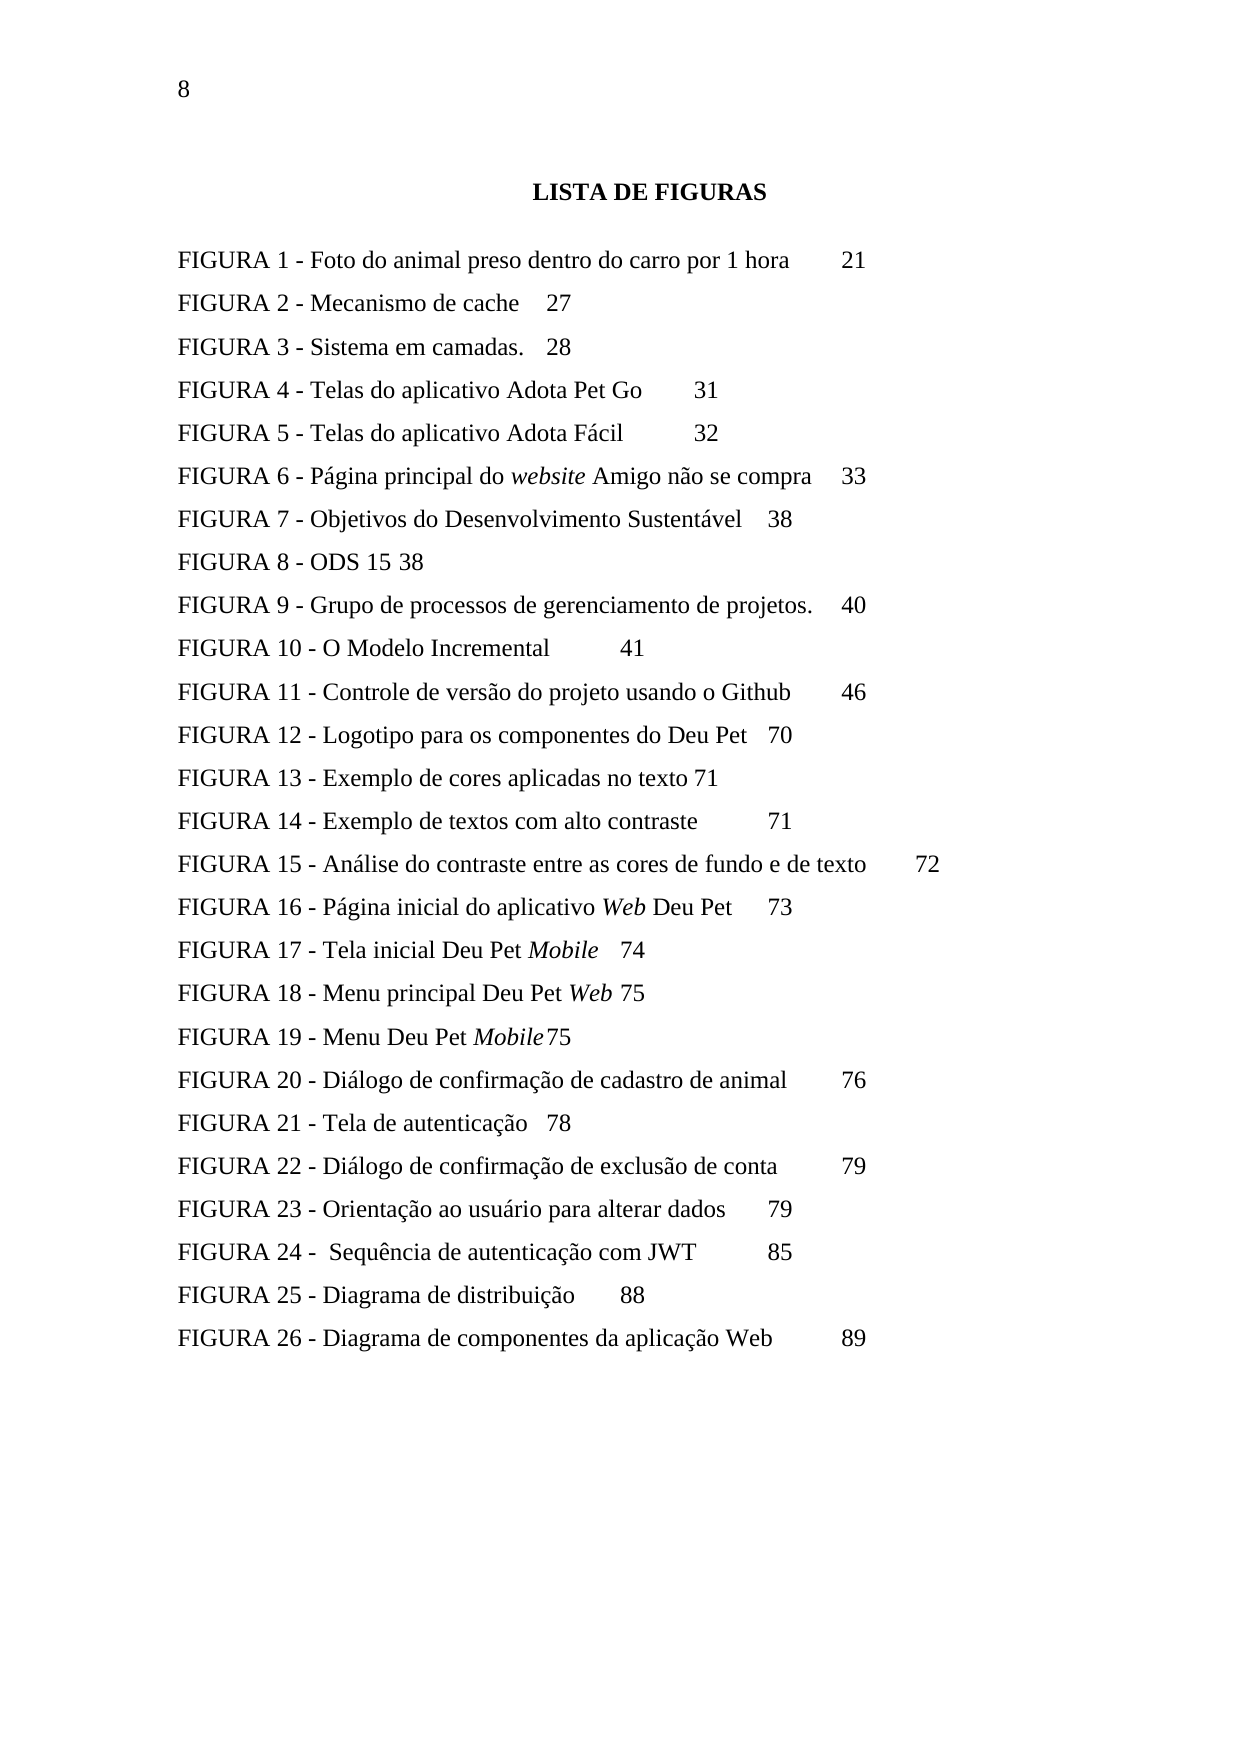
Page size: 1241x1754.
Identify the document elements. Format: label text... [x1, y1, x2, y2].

text FIGURA 17 - Tela inicial Deu Pet Mobile 74 [177, 935, 1122, 964]
text FIGURA 14 - Exemplo de textos com alto contraste 71 [177, 806, 1122, 835]
text FIGURA 10 - O Modelo Incremental 41 [177, 633, 1122, 662]
text FIGURA 2 - Mecanismo de cache 27 [177, 288, 1122, 317]
text FIGURA 1 - Foto do animal preso dentro do carro por 1 hora 21 [177, 245, 1122, 274]
text FIGURA 23 - Orientação ao usuário para alterar dados 79 [177, 1194, 1122, 1223]
text FIGURA 25 - Diagrama de distribuição 88 [177, 1280, 1122, 1309]
text FIGURA 5 - Telas do aplicativo Adota Fácil 32 [177, 418, 1122, 447]
text FIGURA 12 - Logotipo para os componentes do Deu Pet 70 [177, 720, 1122, 748]
text FIGURA 24 - Sequência de autenticação com JWT 85 [177, 1237, 1122, 1266]
text FIGURA 15 - Análise do contraste entre as cores de fundo e de texto 72 [177, 849, 1122, 878]
text FIGURA 11 - Controle de versão do projeto usando o Github 46 [177, 677, 1122, 705]
text LISTA DE FIGURAS [177, 177, 1122, 206]
text FIGURA 9 - Grupo de processos de gerenciamento de projetos. 40 [177, 590, 1122, 619]
text FIGURA 7 - Objetivos do Desenvolvimento Sustentável 38 [177, 504, 1122, 533]
text FIGURA 21 - Tela de autenticação 78 [177, 1108, 1122, 1137]
text FIGURA 18 - Menu principal Deu Pet Web 75 [177, 978, 1122, 1007]
text FIGURA 26 - Diagrama de componentes da aplicação Web 89 [177, 1323, 1122, 1352]
text FIGURA 22 - Diálogo de confirmação de exclusão de conta 79 [177, 1151, 1122, 1180]
text FIGURA 3 - Sistema em camadas. 28 [177, 332, 1122, 360]
text FIGURA 4 - Telas do aplicativo Adota Pet Go 31 [177, 375, 1122, 403]
text FIGURA 8 - ODS 15 38 [177, 547, 1122, 576]
text FIGURA 6 - Página principal do website Amigo não se compra 33 [177, 461, 1122, 490]
text FIGURA 13 - Exemplo de cores aplicadas no texto 71 [177, 763, 1122, 792]
text FIGURA 19 - Menu Deu Pet Mobile 75 [177, 1022, 1122, 1050]
text FIGURA 16 - Página inicial do aplicativo Web Deu Pet 73 [177, 892, 1122, 921]
text FIGURA 20 - Diálogo de confirmação de cadastro de animal 76 [177, 1065, 1122, 1093]
